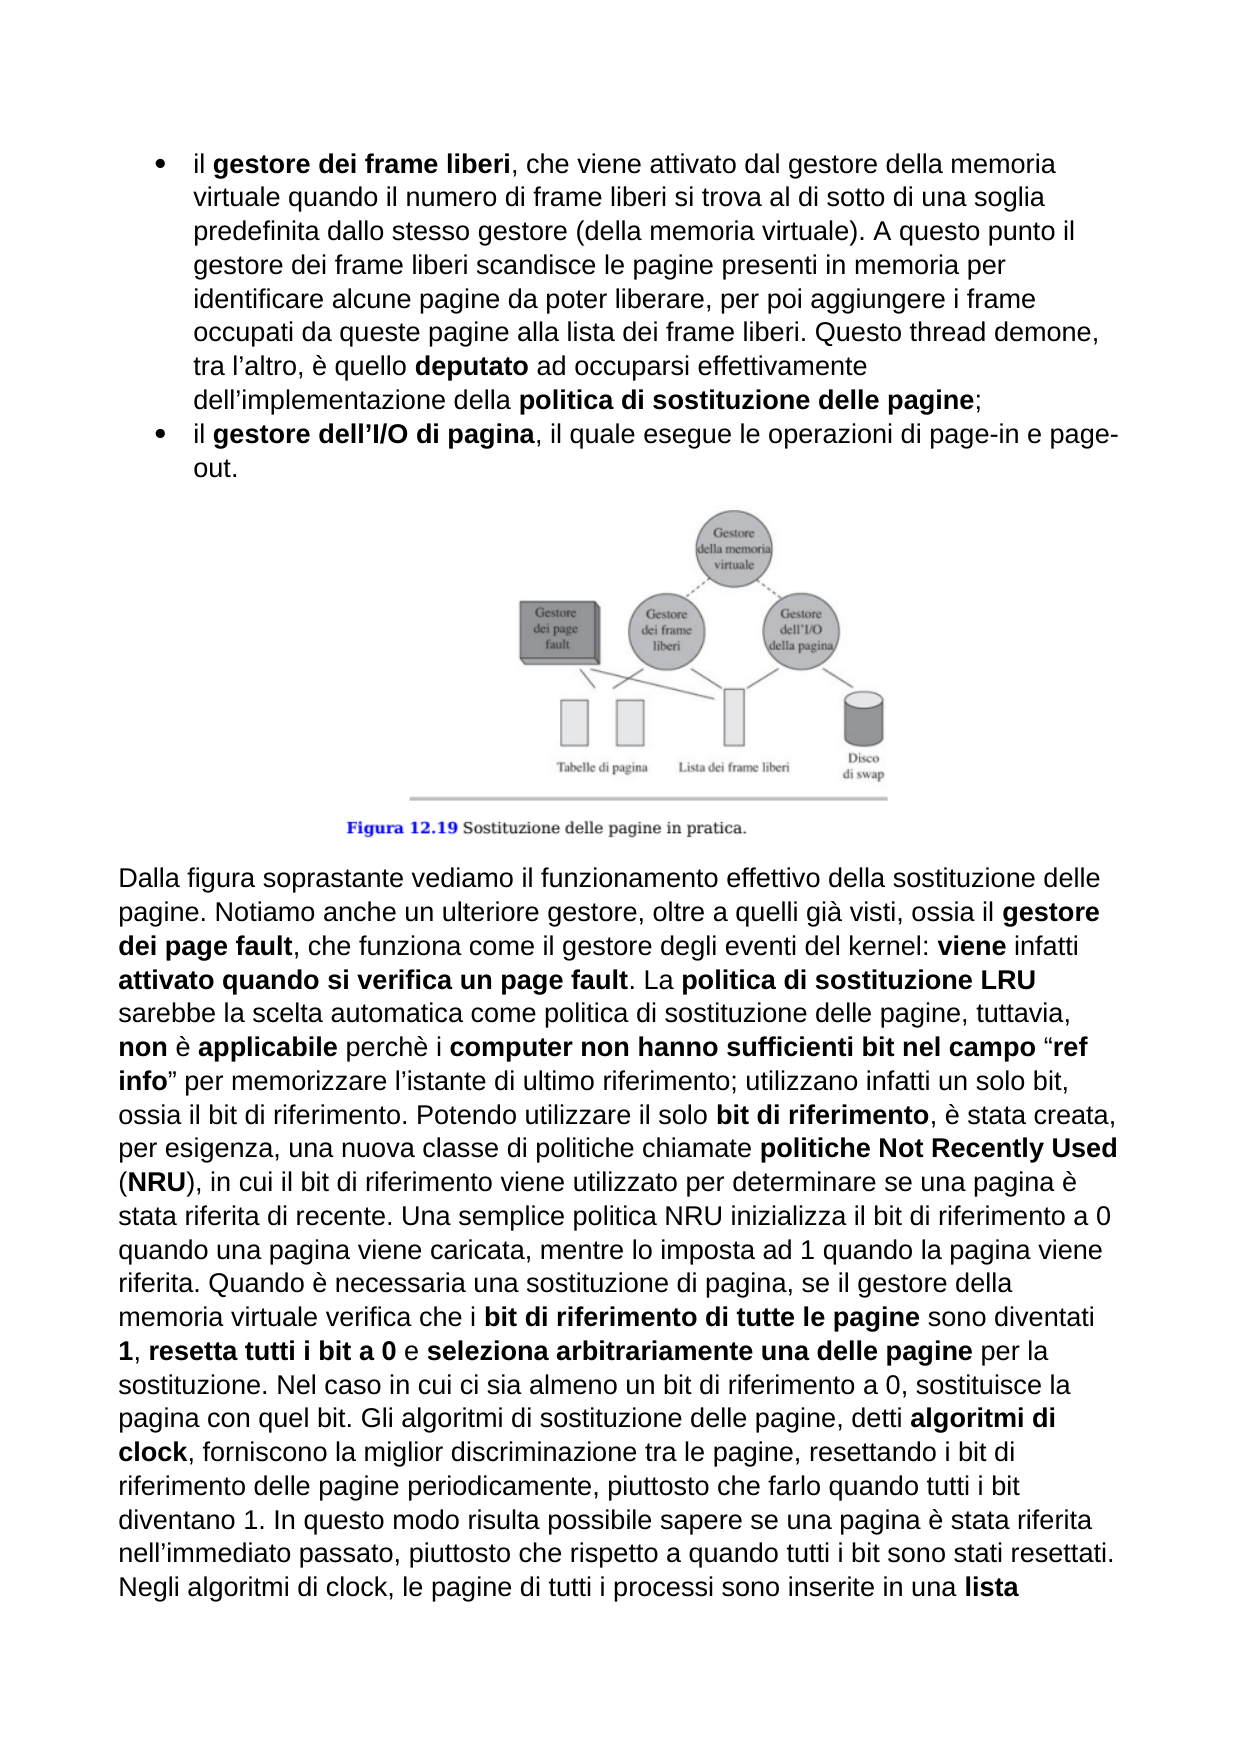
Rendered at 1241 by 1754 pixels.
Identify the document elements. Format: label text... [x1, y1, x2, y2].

list il gestore dei frame liberi, che viene attivato dal gestore della memoria virtuale quando il numero di frame liberi si trova al di sotto di una soglia predefinita dallo stesso gestore (della memoria virtuale). A questo punto il gestore dei frame liberi scandisce le pagine presenti in memoria per identificare alcune pagine da poter liberare, per poi aggiungere i frame occupati da queste pagine alla lista dei frame liberi. Questo thread demone, tra l’altro, è quello deputato ad occuparsi effettivamente dell’implementazione della politica di sostituzione delle pagine; [156, 148, 1122, 415]
picture [337, 505, 888, 841]
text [118, 502, 1122, 1602]
list il gestore dell’I/O di pagina, il quale esegue le operazioni di page-in e page-out. [156, 418, 1122, 483]
